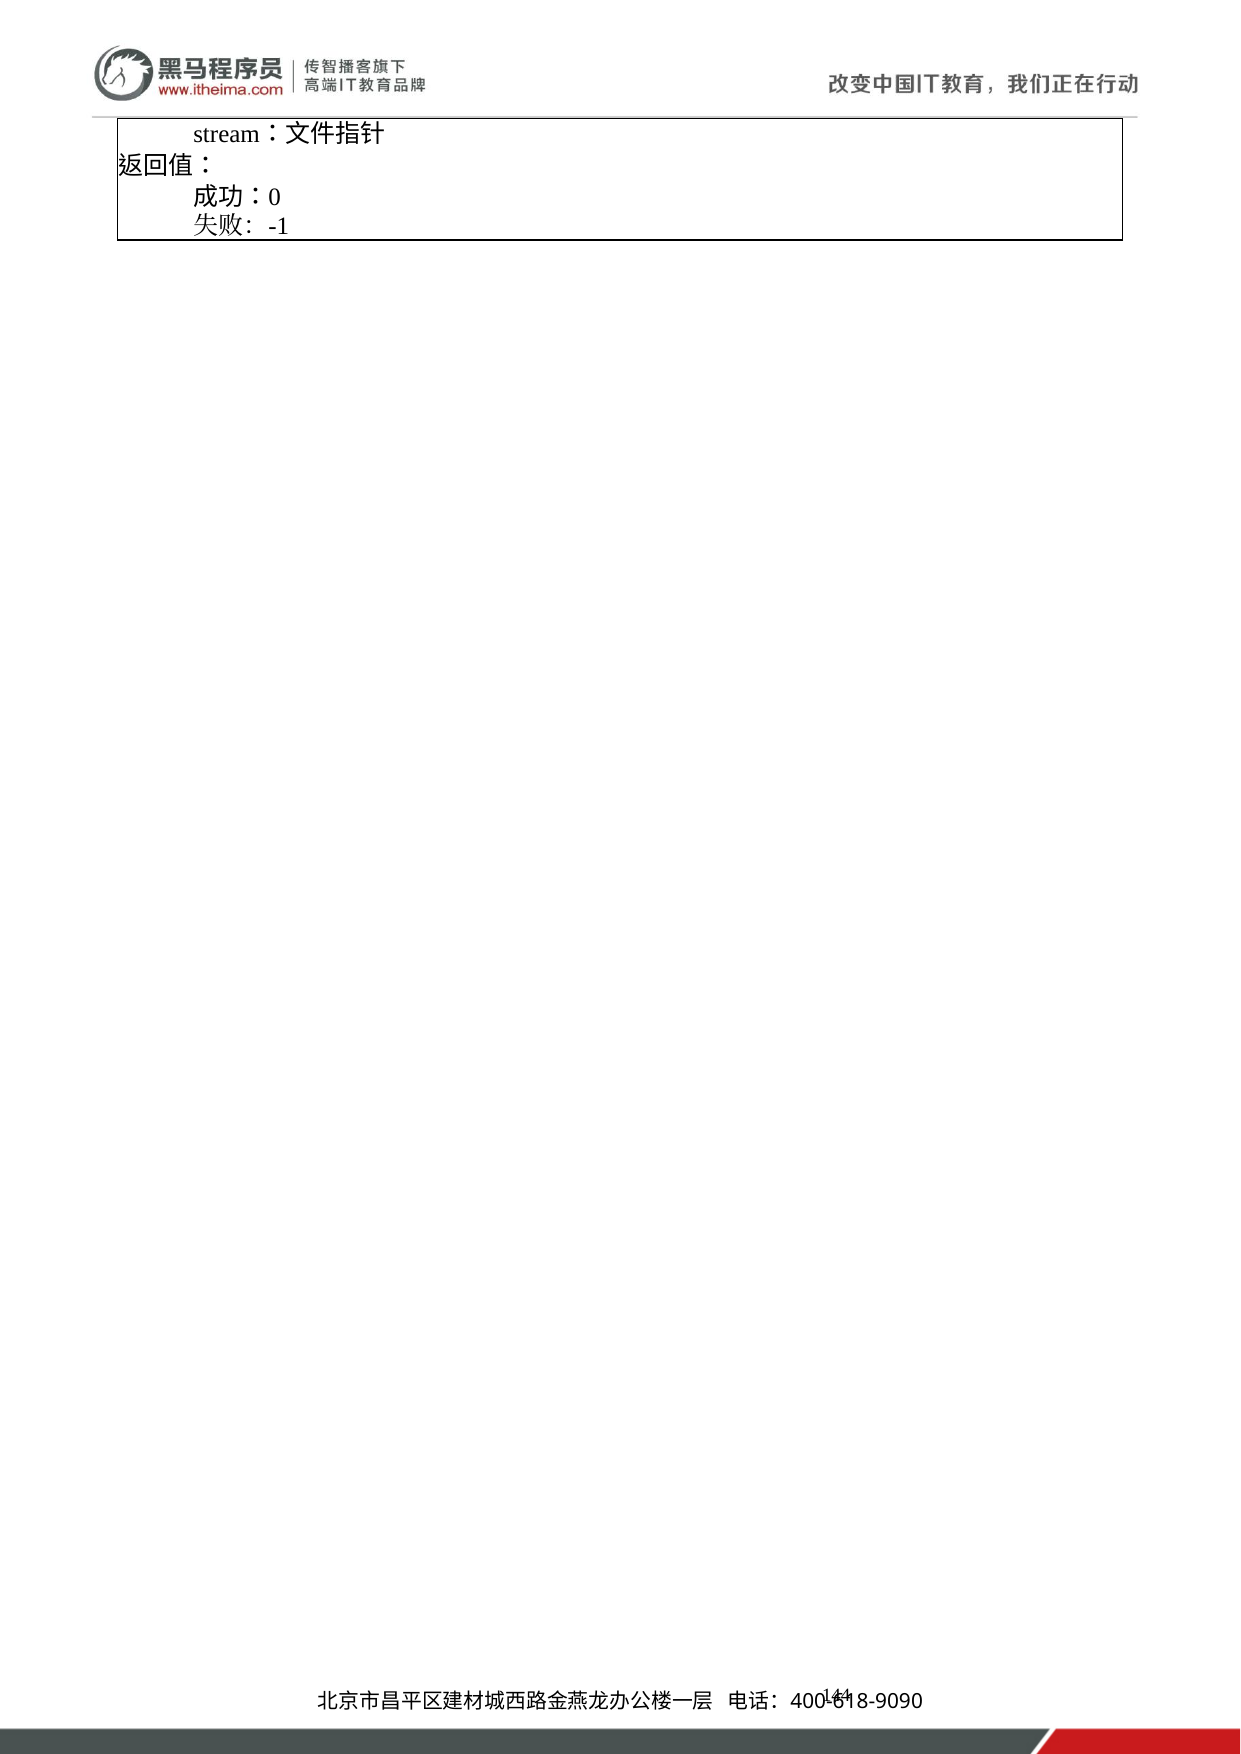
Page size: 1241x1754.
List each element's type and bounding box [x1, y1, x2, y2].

picture [0, 1669, 1241, 1754]
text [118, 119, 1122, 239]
picture [0, 0, 1241, 125]
